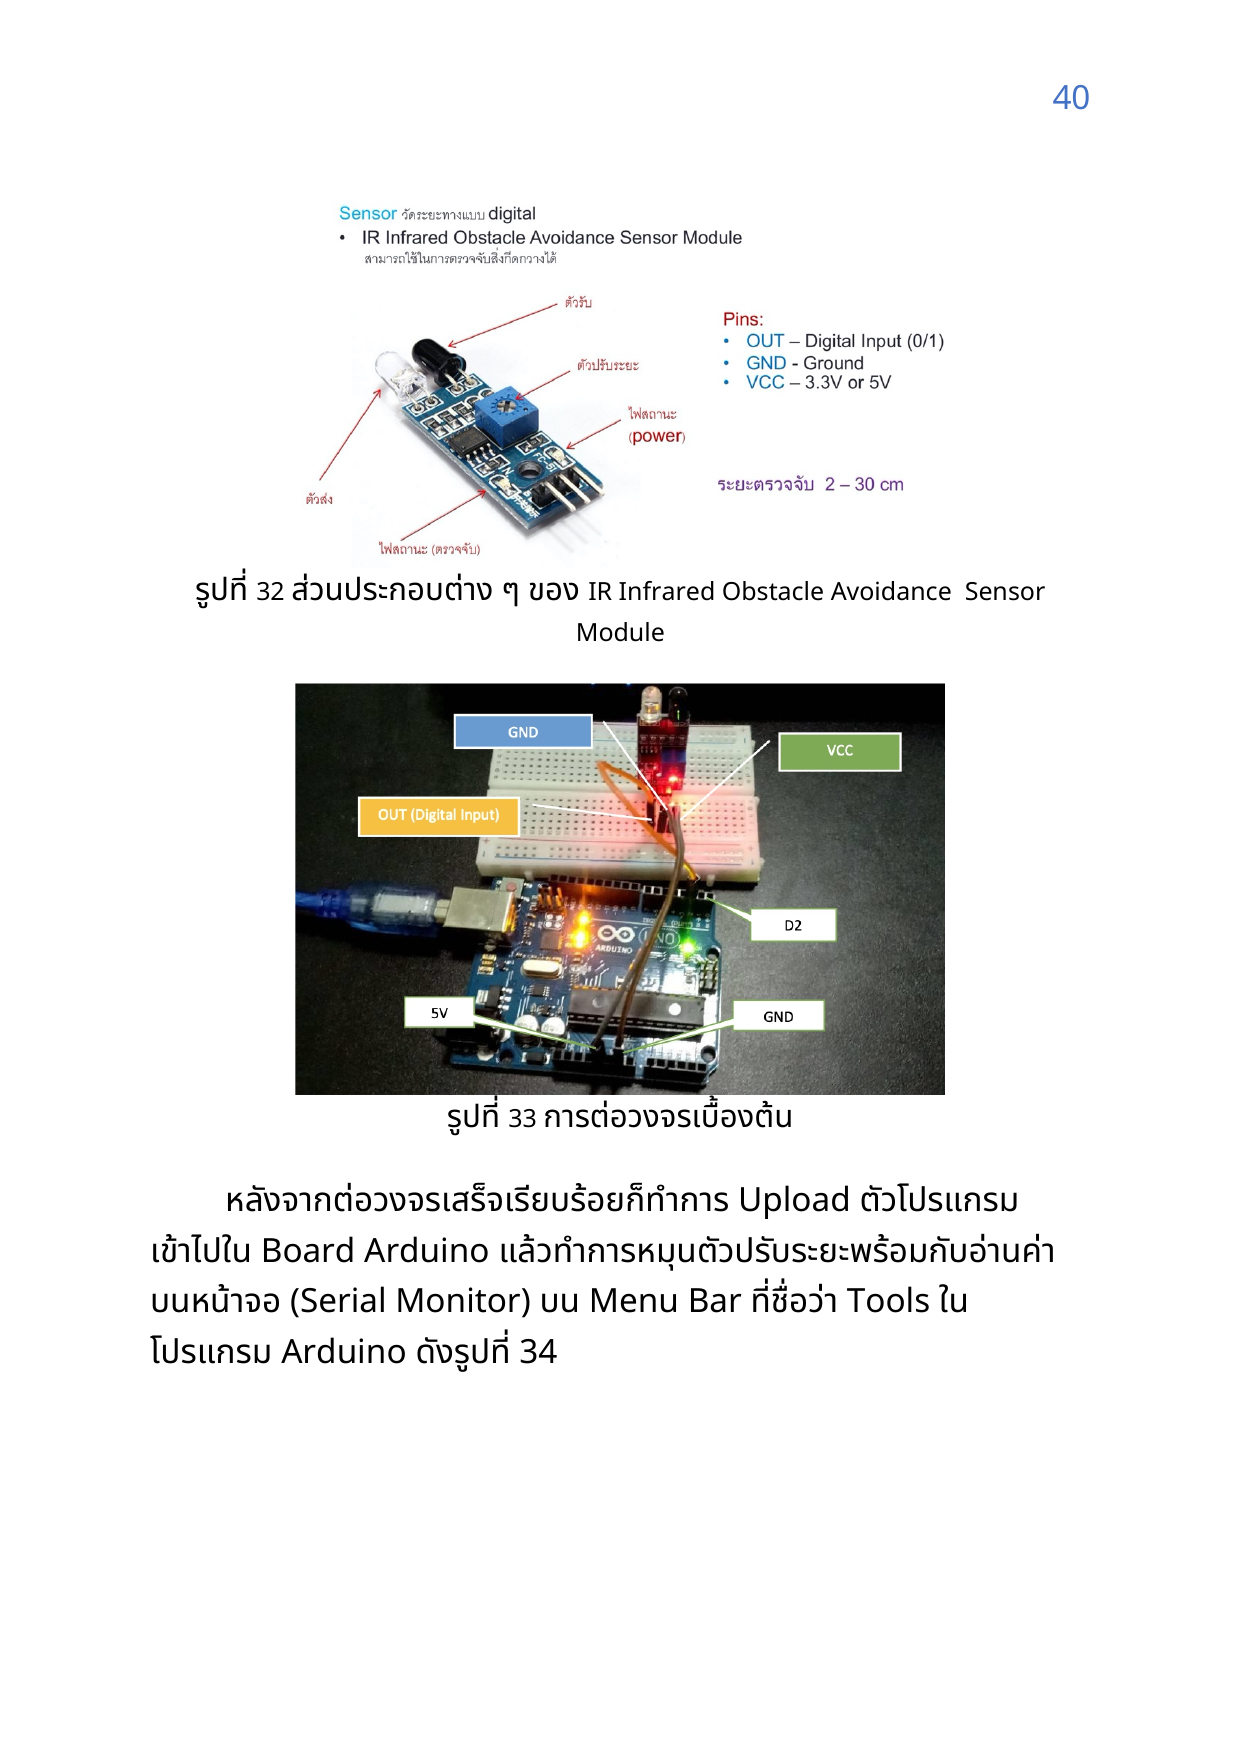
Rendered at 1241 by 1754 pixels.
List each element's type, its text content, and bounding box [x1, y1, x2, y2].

text หลังจากต่อวงจรเสร็จเรียบร้อยก็ทำการ Upload ตัวโปรแกรมเข้าไปใน Board Arduino แล้วทำการหมุนตัวปรับระยะพร้อมกับอ่านค่าบนหน้าจอ (Serial Monitor) บน Menu Bar ที่ชื่อว่า Tools ในโปรแกรม Arduino ดังรูปที่ 34 [150, 1176, 1090, 1378]
picture [295, 179, 945, 568]
text รูปที่ 33 การต่อวงจรเบื้องต้น [150, 1095, 1090, 1142]
picture [295, 682, 945, 1095]
text รูปที่ 32 ส่วนประกอบต่าง ๆ ของ IR Infrared Obstacle Avoidance Sensor Module [150, 567, 1090, 648]
